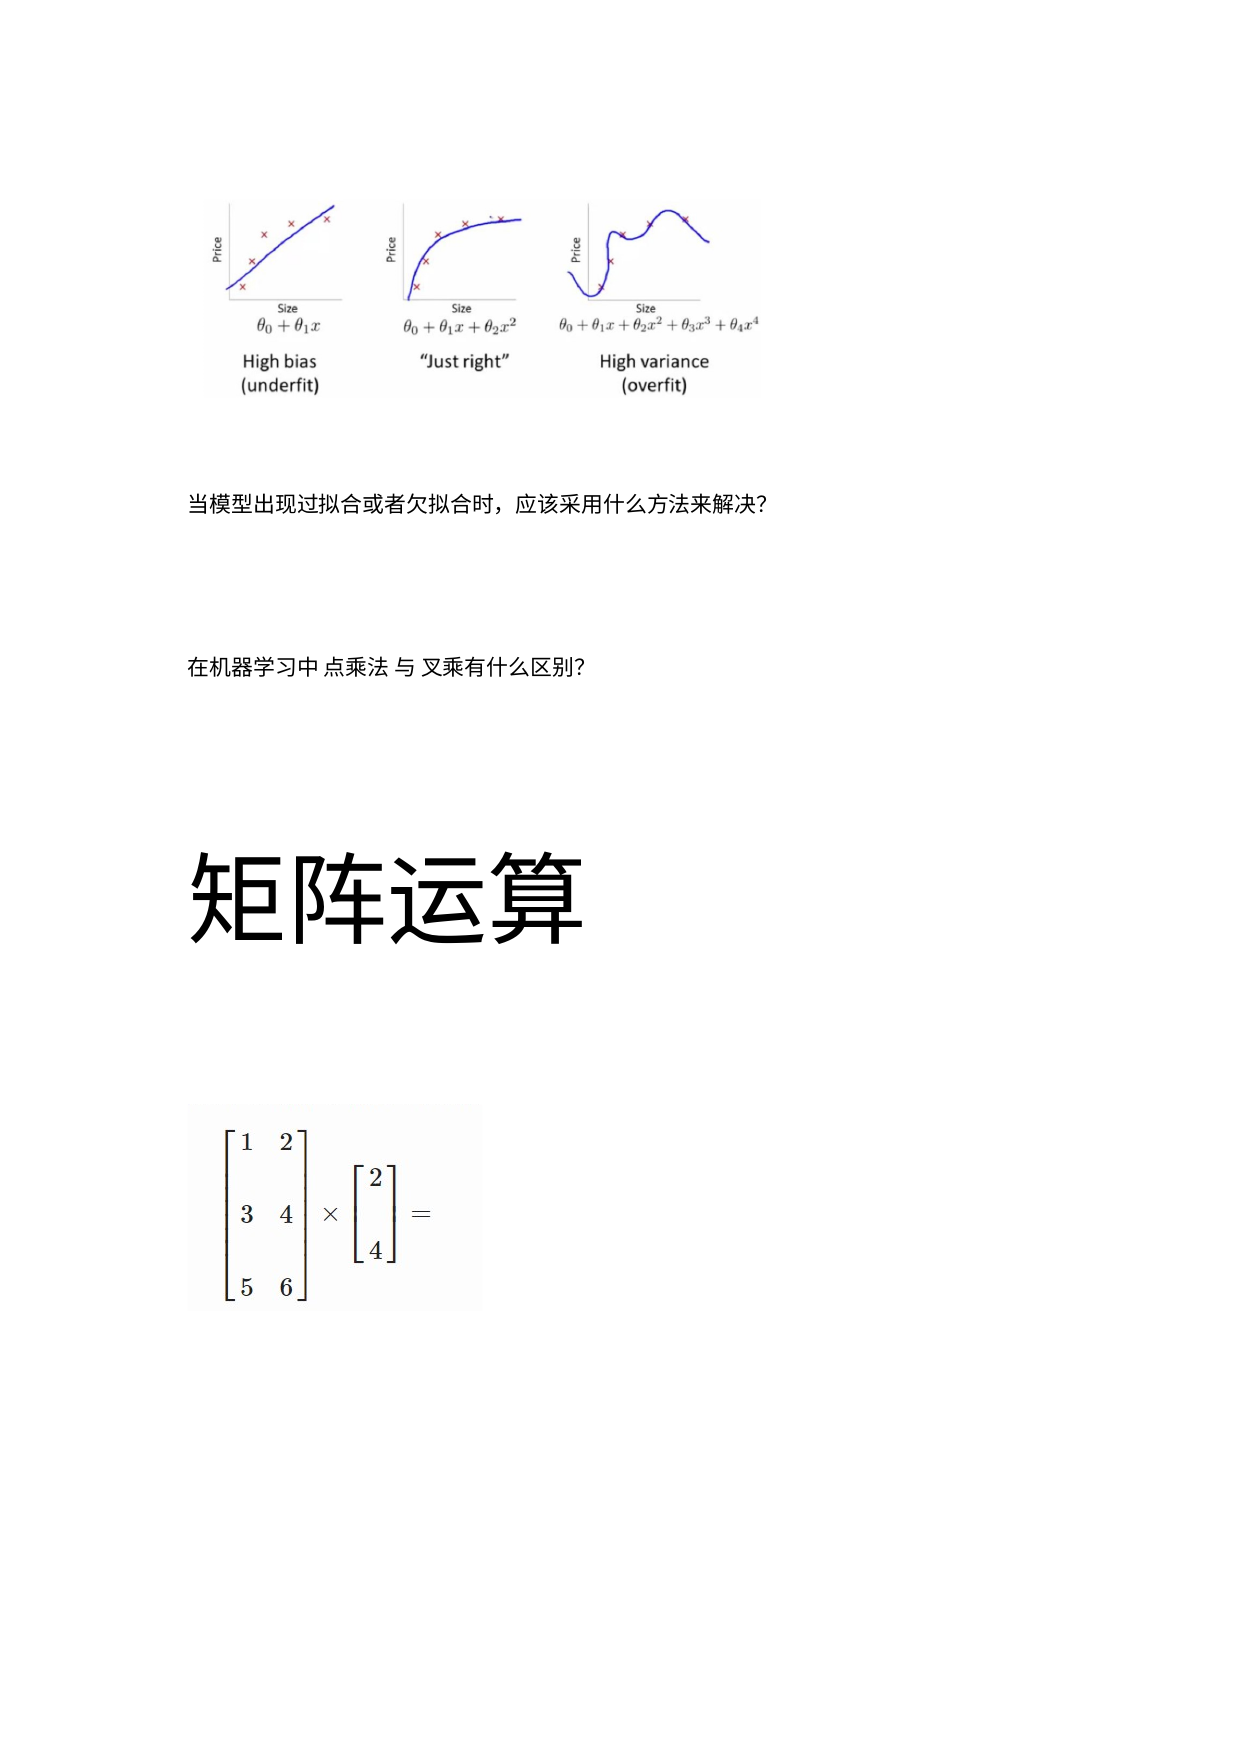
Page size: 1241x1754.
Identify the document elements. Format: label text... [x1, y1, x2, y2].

text 矩阵运算 [187, 812, 1053, 974]
text 在机器学习中 点乘法 与 叉乘有什么区别？ [187, 649, 1053, 682]
text 当模型出现过拟合或者欠拟合时，应该采用什么方法来解决？ [187, 487, 1053, 519]
picture [187, 1104, 483, 1311]
picture [187, 162, 780, 432]
